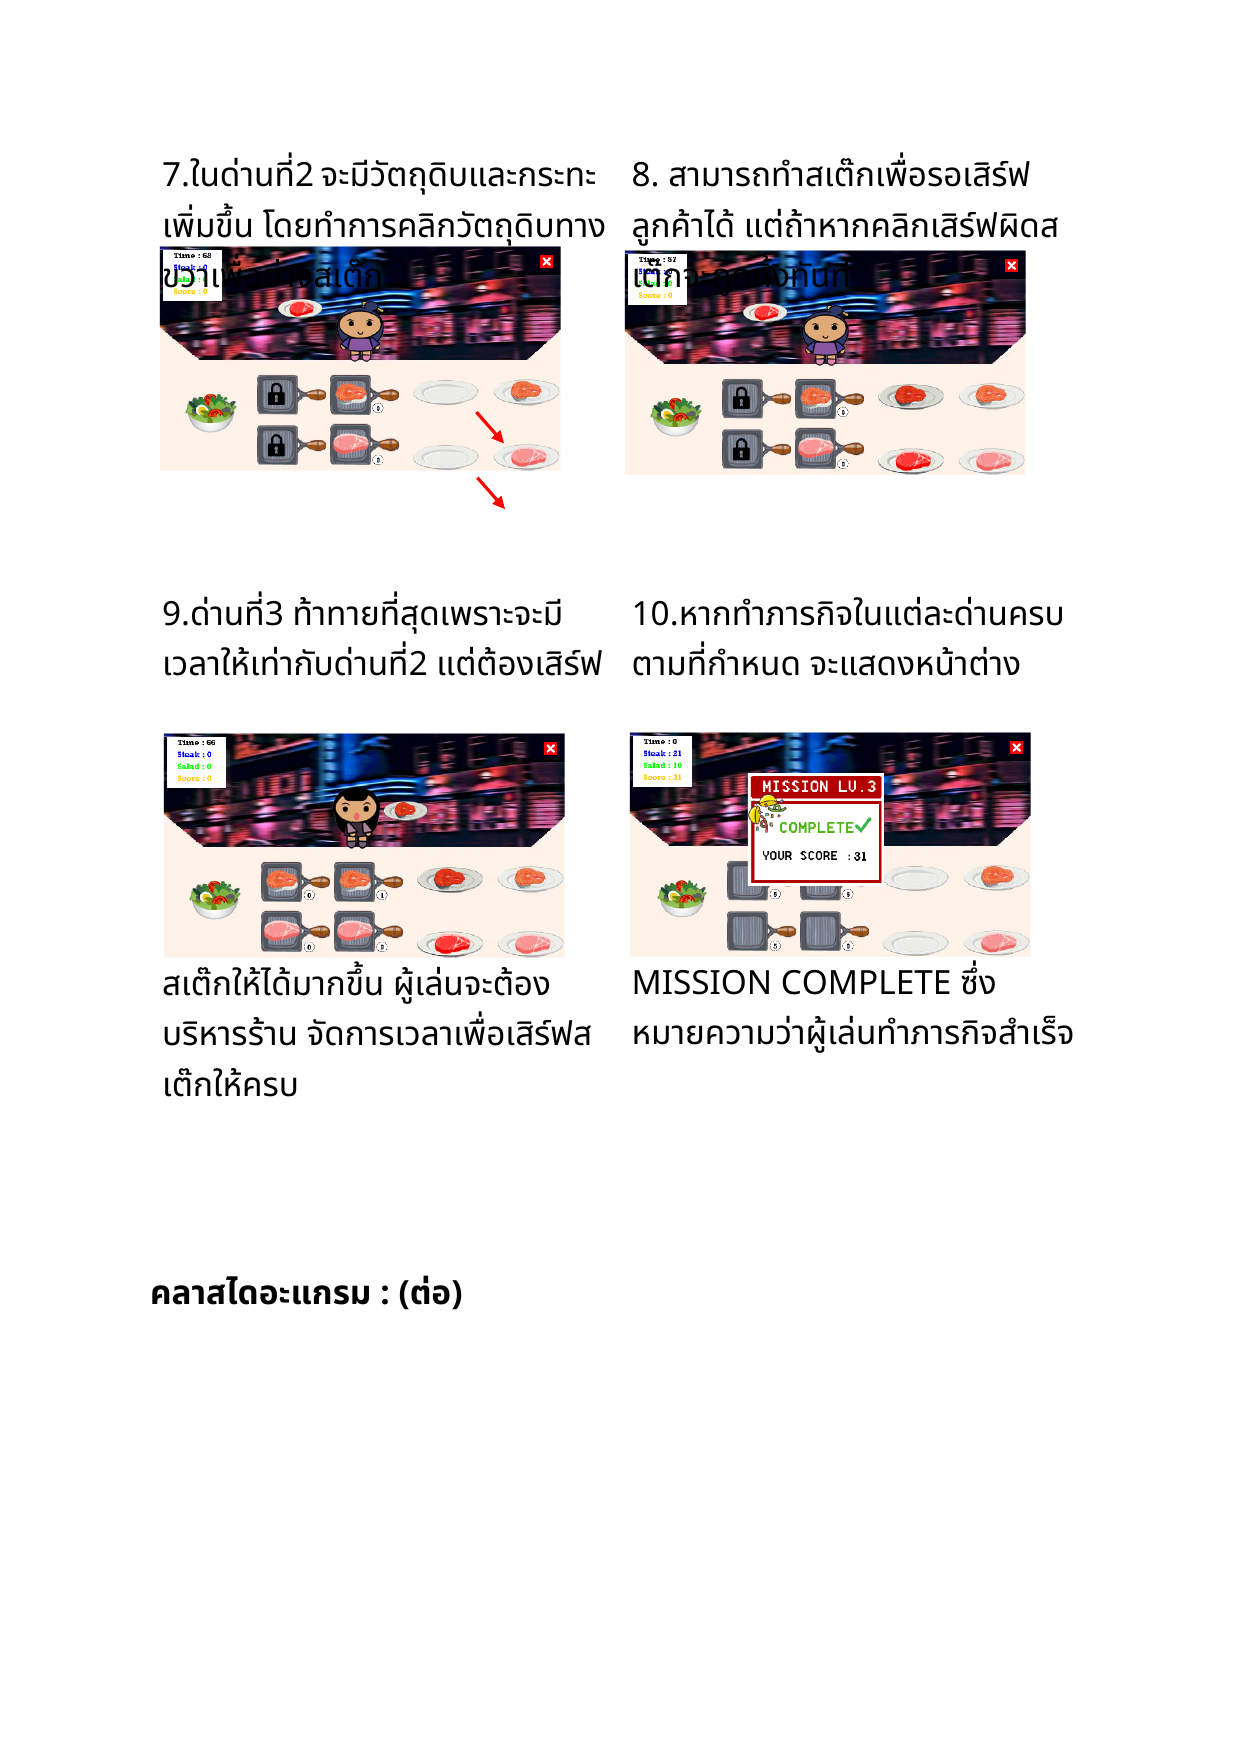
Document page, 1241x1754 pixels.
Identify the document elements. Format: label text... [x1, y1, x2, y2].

table_cell 8. สามารถทำสเต๊กเพื่อรอเสิร์ฟลูกค้าได้ แต่ถ้าหากคลิกเสิร์ฟผิดสเต๊กจะถูกทิ้งทันที [621, 151, 1089, 588]
table_cell 9.ด่านที่3 ท้าทายที่สุดเพราะจะมีเวลาให้เท่ากับด่านที่2 แต่ต้องเสิร์ฟสเต๊กให้ได้มากขึ้น ผู้เล่นจะต้องบริหารร้าน จัดการเวลาเพื่อเสิร์ฟสเต๊กให้ครบ [151, 589, 620, 1132]
picture [627, 722, 1033, 959]
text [150, 1269, 1090, 1320]
table_cell 7.ในด่านที่2จะมีวัตถุดิบและกระทะเพิ่มขึ้น โดยทำการคลิกวัตถุดิบทางขวาเพื่อย่างสเต๊ก [151, 151, 620, 588]
picture [161, 723, 567, 960]
table_cell 10.หากทำภารกิจในแต่ละด่านครบตามที่กำหนด จะแสดงหน้าต่าง MISSION COMPLETE ซึ่งหมายความว่าผู้เล่นทำภารกิจสำเร็จ [621, 589, 1089, 1132]
